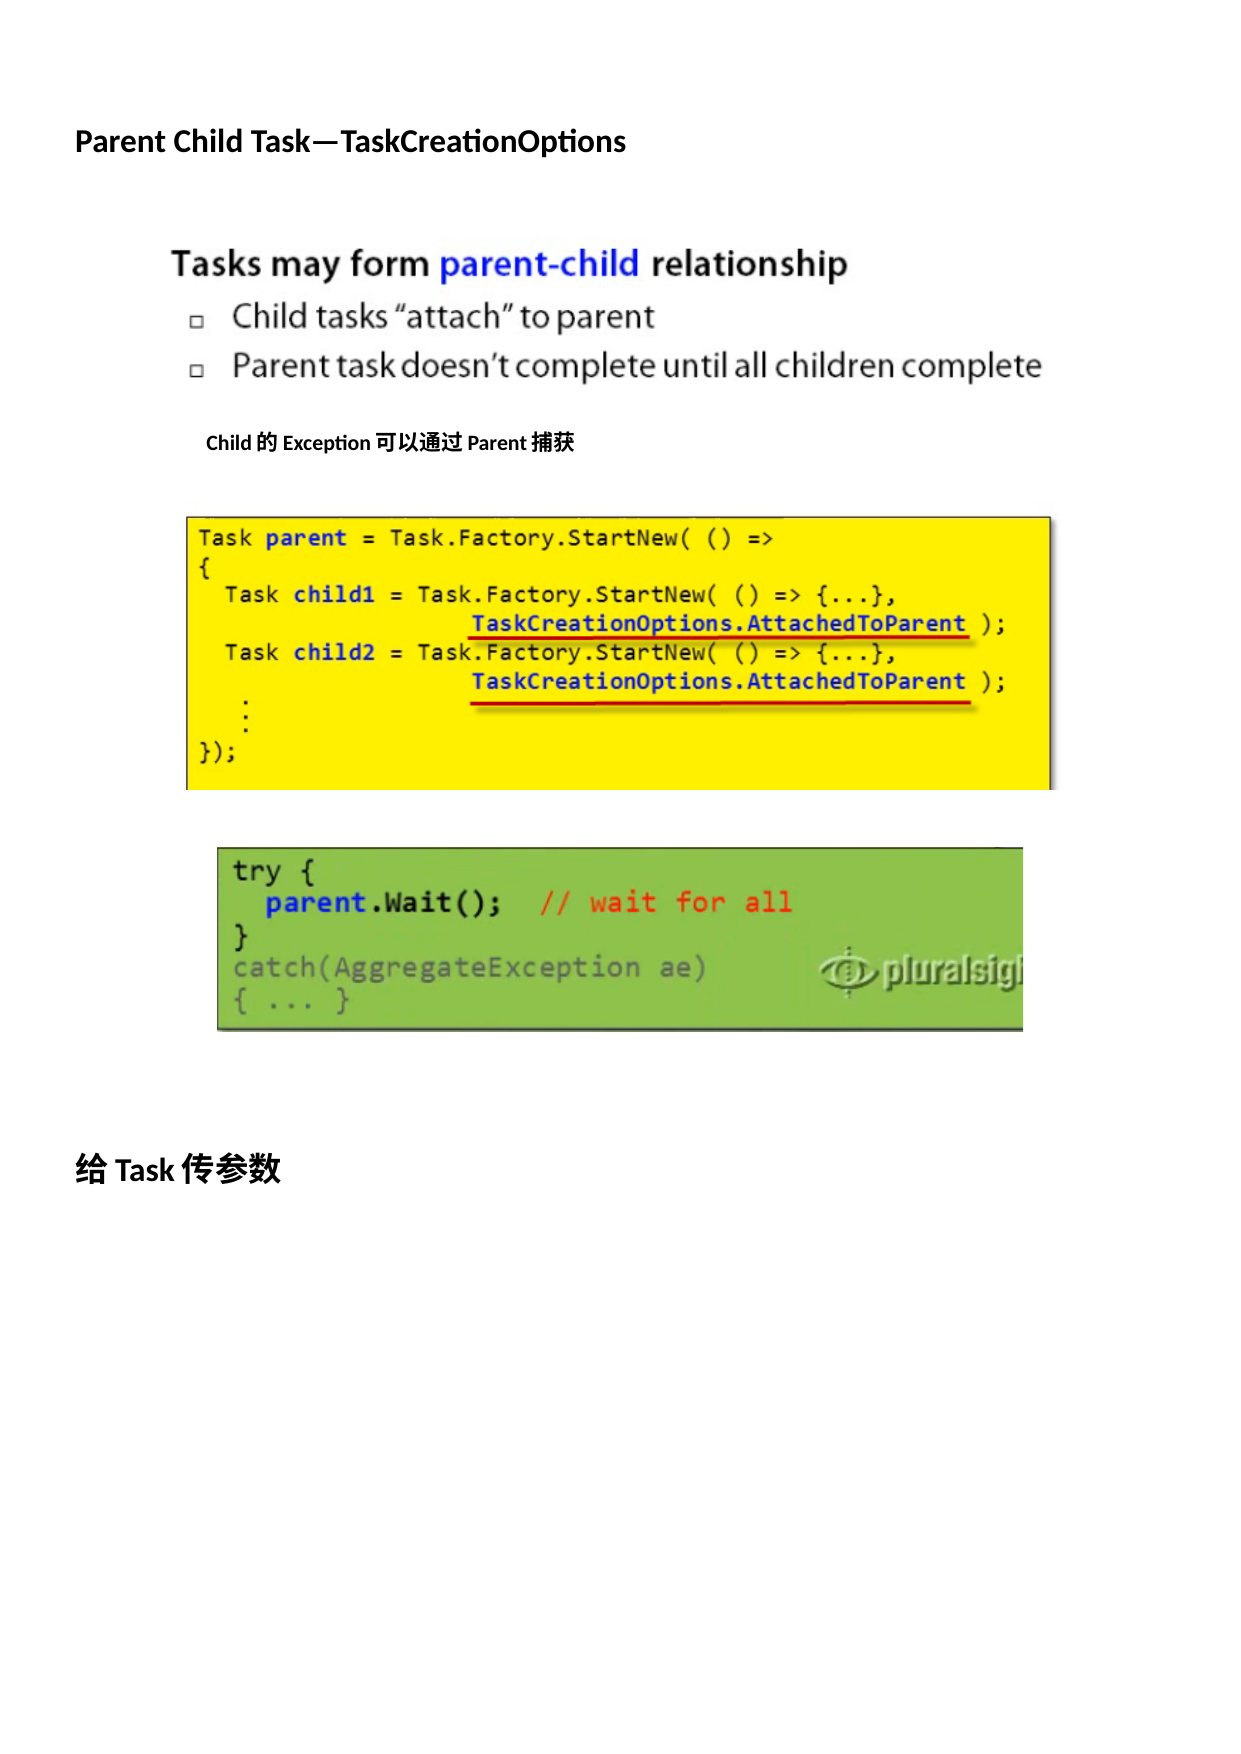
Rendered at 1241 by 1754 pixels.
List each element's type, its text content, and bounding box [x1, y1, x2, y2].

text Child的Exception可以通过Parent捕获 [75, 424, 1165, 457]
subtitle Parent Child Task—TaskCreationOptions [75, 108, 1165, 173]
subtitle 给Task传参数 [75, 1134, 1165, 1199]
picture [170, 229, 1071, 406]
picture [217, 847, 1024, 1032]
picture [170, 489, 1071, 790]
